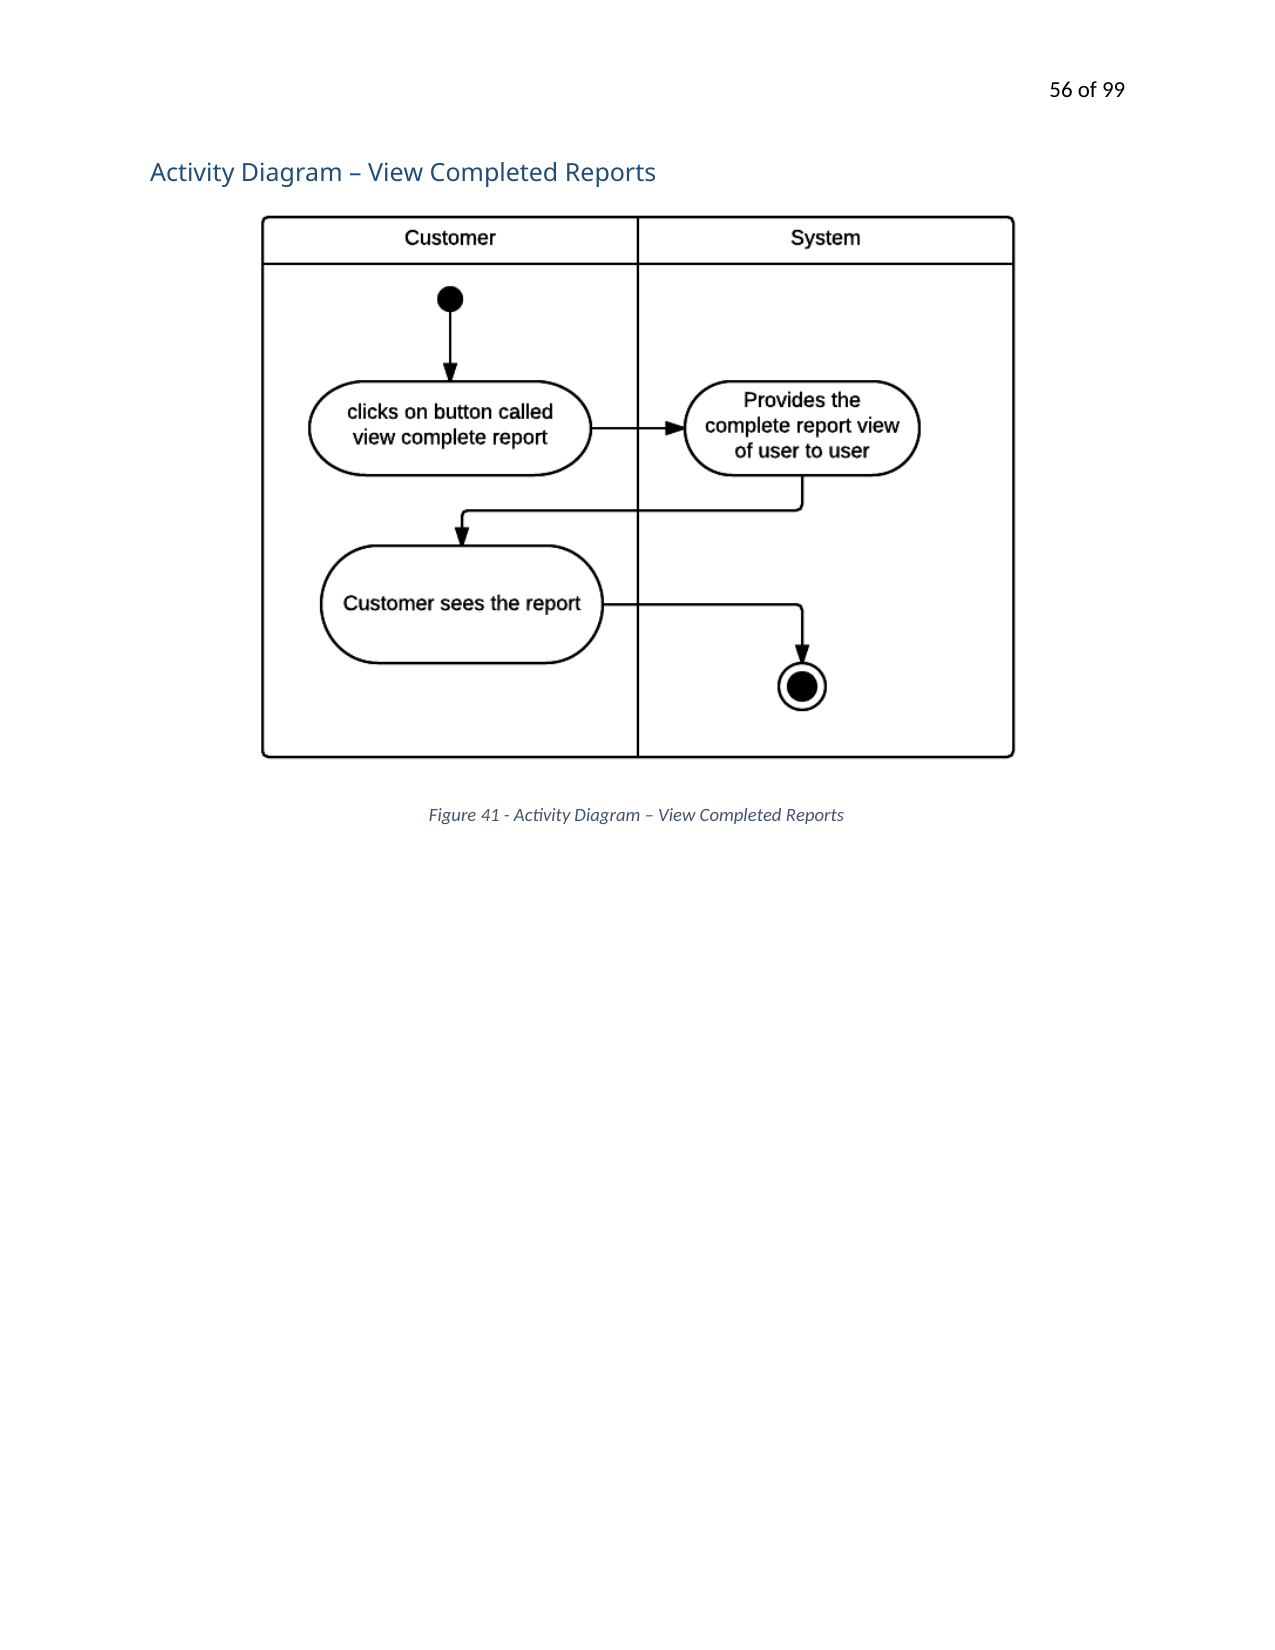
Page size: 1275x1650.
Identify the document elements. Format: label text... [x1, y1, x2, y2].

picture [225, 191, 1050, 784]
subtitle Activity Diagram – View Completed Reports [150, 154, 1125, 188]
